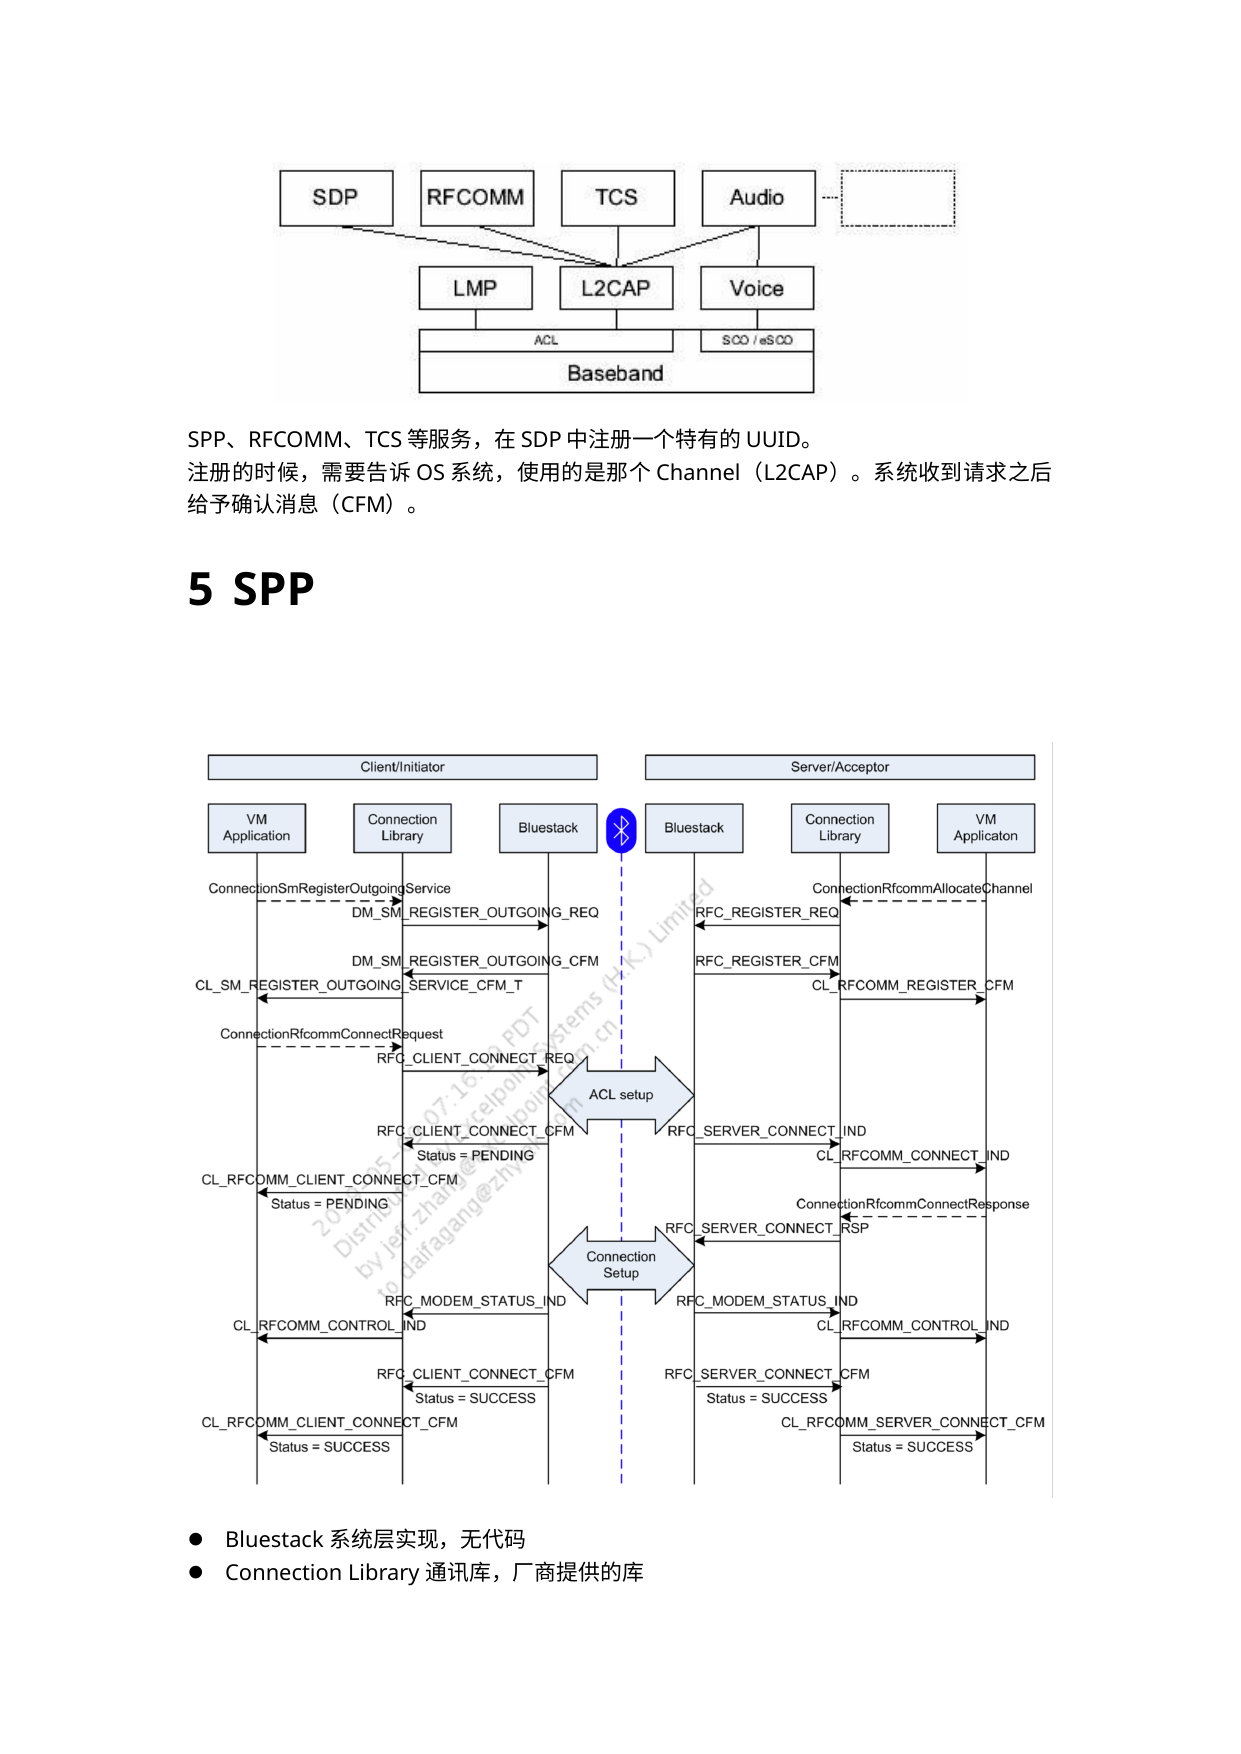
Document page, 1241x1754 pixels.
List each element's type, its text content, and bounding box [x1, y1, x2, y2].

picture [272, 162, 968, 403]
list Connection Library 通讯库，厂商提供的库 [187, 1555, 1053, 1587]
list Bluestack 系统层实现，无代码 [187, 1522, 1053, 1555]
picture [187, 742, 1053, 1498]
subtitle SPP [187, 555, 1053, 620]
text 注册的时候，需要告诉OS系统，使用的是那个Channel（L2CAP）。系统收到请求之后，给予确认消息（CFM）。 [187, 454, 1053, 519]
text SPP、RFCOMM、TCS等服务，在SDP中注册一个特有的UUID。 [187, 422, 1053, 454]
